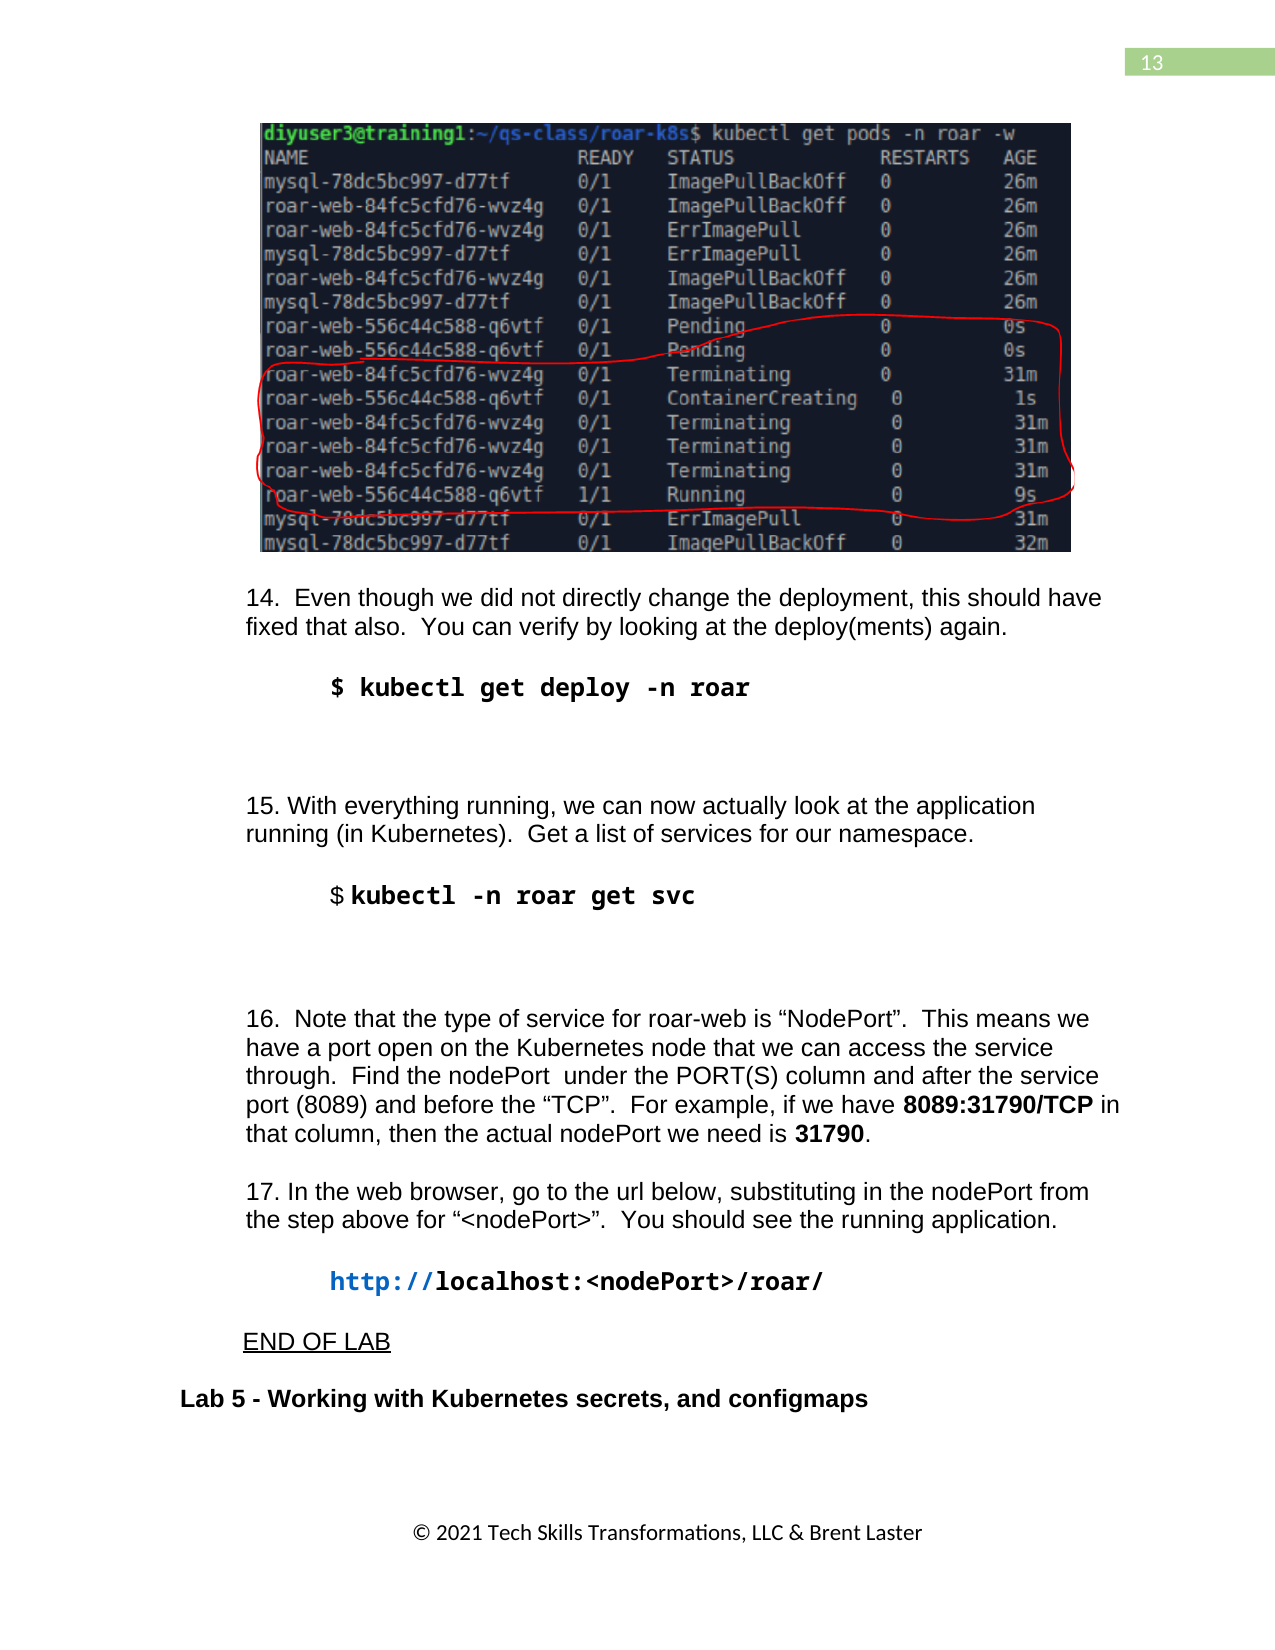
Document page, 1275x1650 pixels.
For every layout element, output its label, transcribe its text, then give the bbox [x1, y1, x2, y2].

text http://localhost:<nodePort>/roar/ [330, 1263, 1125, 1297]
text $ kubectl get deploy -n roar [330, 669, 1125, 703]
text 17. In the web browser, go to the url below, substituting in the nodePort from the step above for “<nodePort>”. You should see the running application. [246, 1177, 1125, 1234]
text 16. Note that the type of service for roar-web is “NodePort”. This means we have a port open on the Kubernetes node that we can access the service through. Find the nodePort under the PORT(S) column and after the service port (8089) and before the “TCP”. For example, if we have 8089:31790/TCP in that column, then the actual nodePort we need is 31790. [246, 1004, 1125, 1147]
text END OF LAB [180, 1327, 1125, 1355]
text 15. With everything running, we can now actually look at the application running (in Kubernetes). Get a list of services for our namespace. [246, 791, 1125, 848]
text Lab 5 - Working with Kubernetes secrets, and configmaps [180, 1384, 1125, 1413]
text 14. Even though we did not directly change the deployment, this should have fixed that also. You can verify by looking at the deploy(ments) again. [246, 583, 1125, 640]
picture [255, 123, 1075, 552]
text $ kubectl -n roar get svc [246, 877, 1125, 911]
